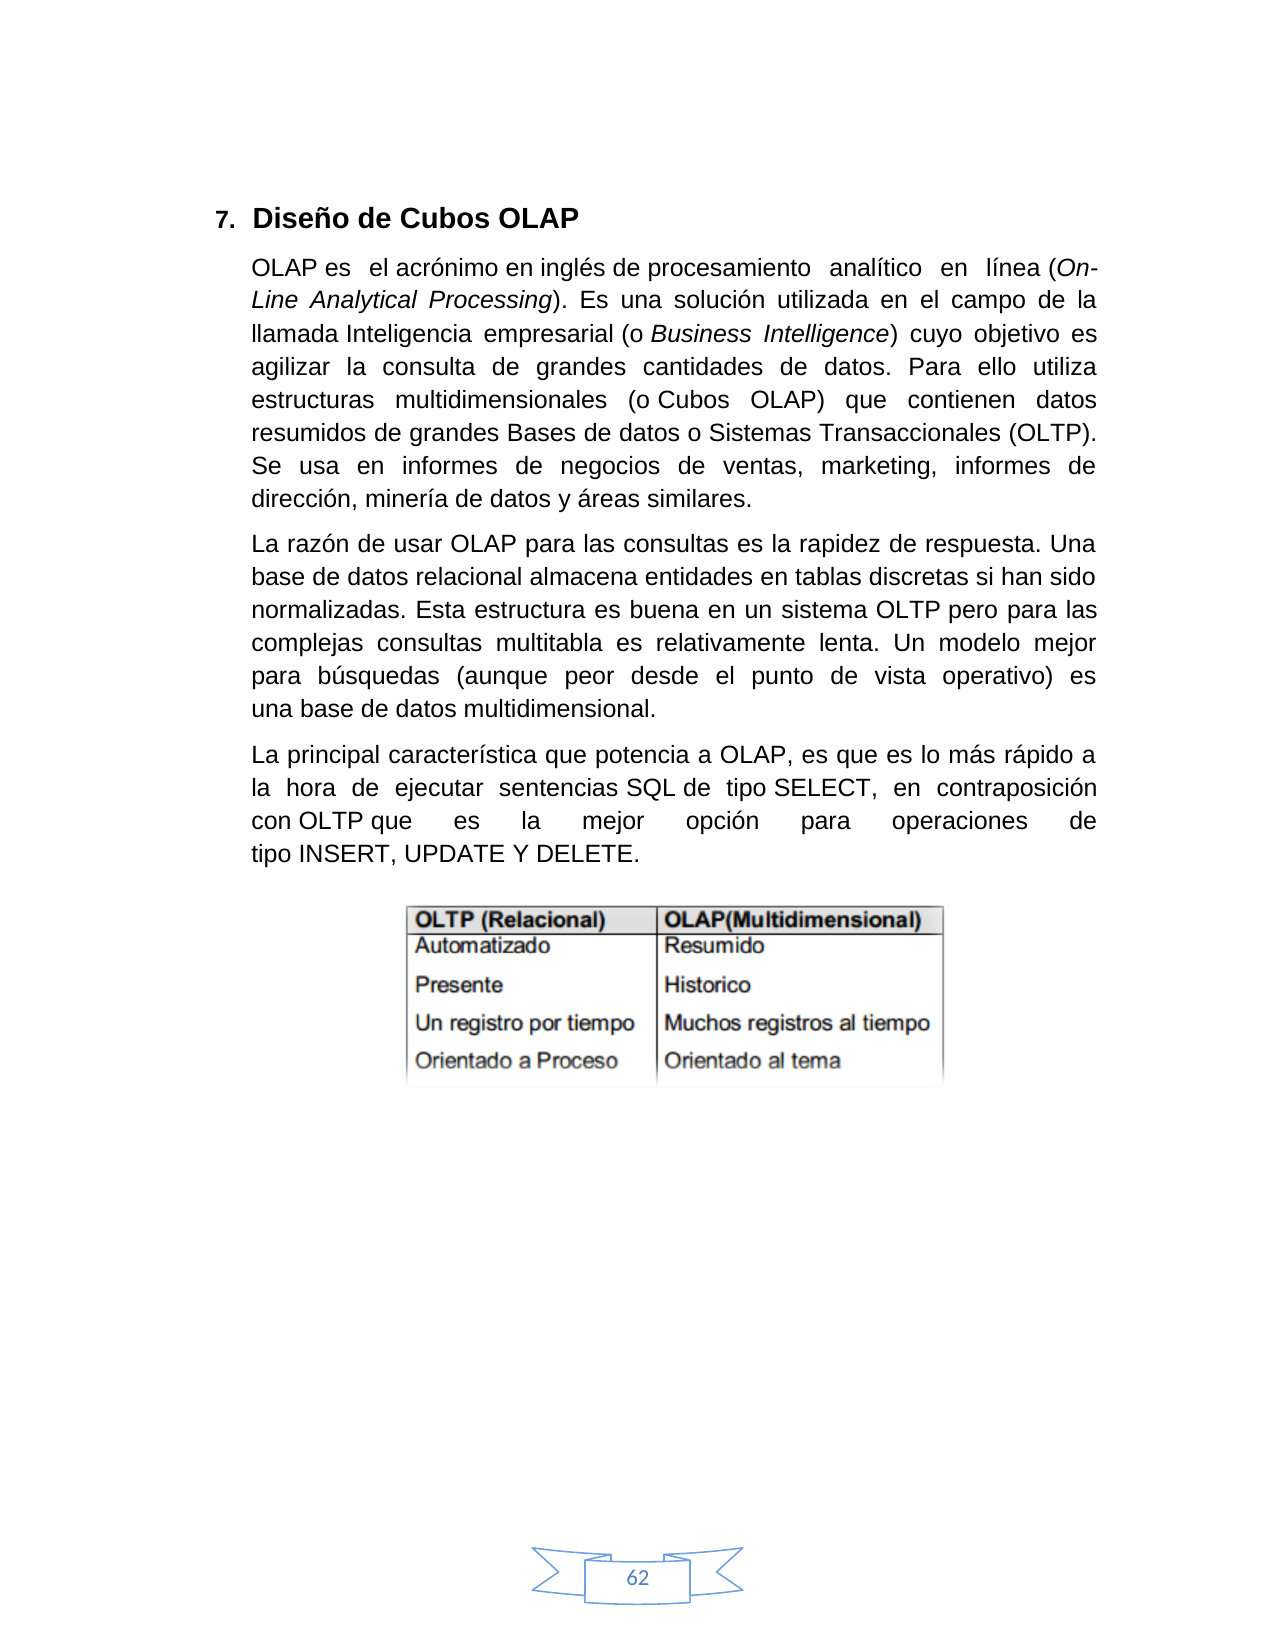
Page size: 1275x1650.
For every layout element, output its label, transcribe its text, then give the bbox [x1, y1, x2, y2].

picture [417, 914, 932, 1060]
text OLAP es el acrónimo en inglés de procesamiento analítico en línea (On-Line Analytical Processing). Es una solución utilizada en el campo de la llamada Inteligencia empresarial (o Business Intelligence) cuyo objetivo es agilizar la consulta de grandes cantidades de datos. Para ello utiliza estructuras multidimensionales (o Cubos OLAP) que contienen datos resumidos de grandes Bases de datos o Sistemas Transaccionales (OLTP). Se usa en informes de negocios de ventas, marketing, informes de dirección, minería de datos y áreas similares. [251, 252, 1098, 512]
text La razón de usar OLAP para las consultas es la rapidez de respuesta. Una base de datos relacional almacena entidades en tablas discretas si han sido normalizadas. Esta estructura es buena en un sistema OLTP pero para las complejas consultas multitabla es relativamente lenta. Un modelo mejor para búsquedas (aunque peor desde el punto de vista operativo) es una base de datos multidimensional. [251, 529, 1098, 723]
text La principal característica que potencia a OLAP, es que es lo más rápido a la hora de ejecutar sentencias SQL de tipo SELECT, en contraposición con OLTP que es la mejor opción para operaciones de tipo INSERT, UPDATE Y DELETE. [251, 740, 1098, 868]
subtitle Diseño de Cubos OLAP [215, 201, 1098, 235]
